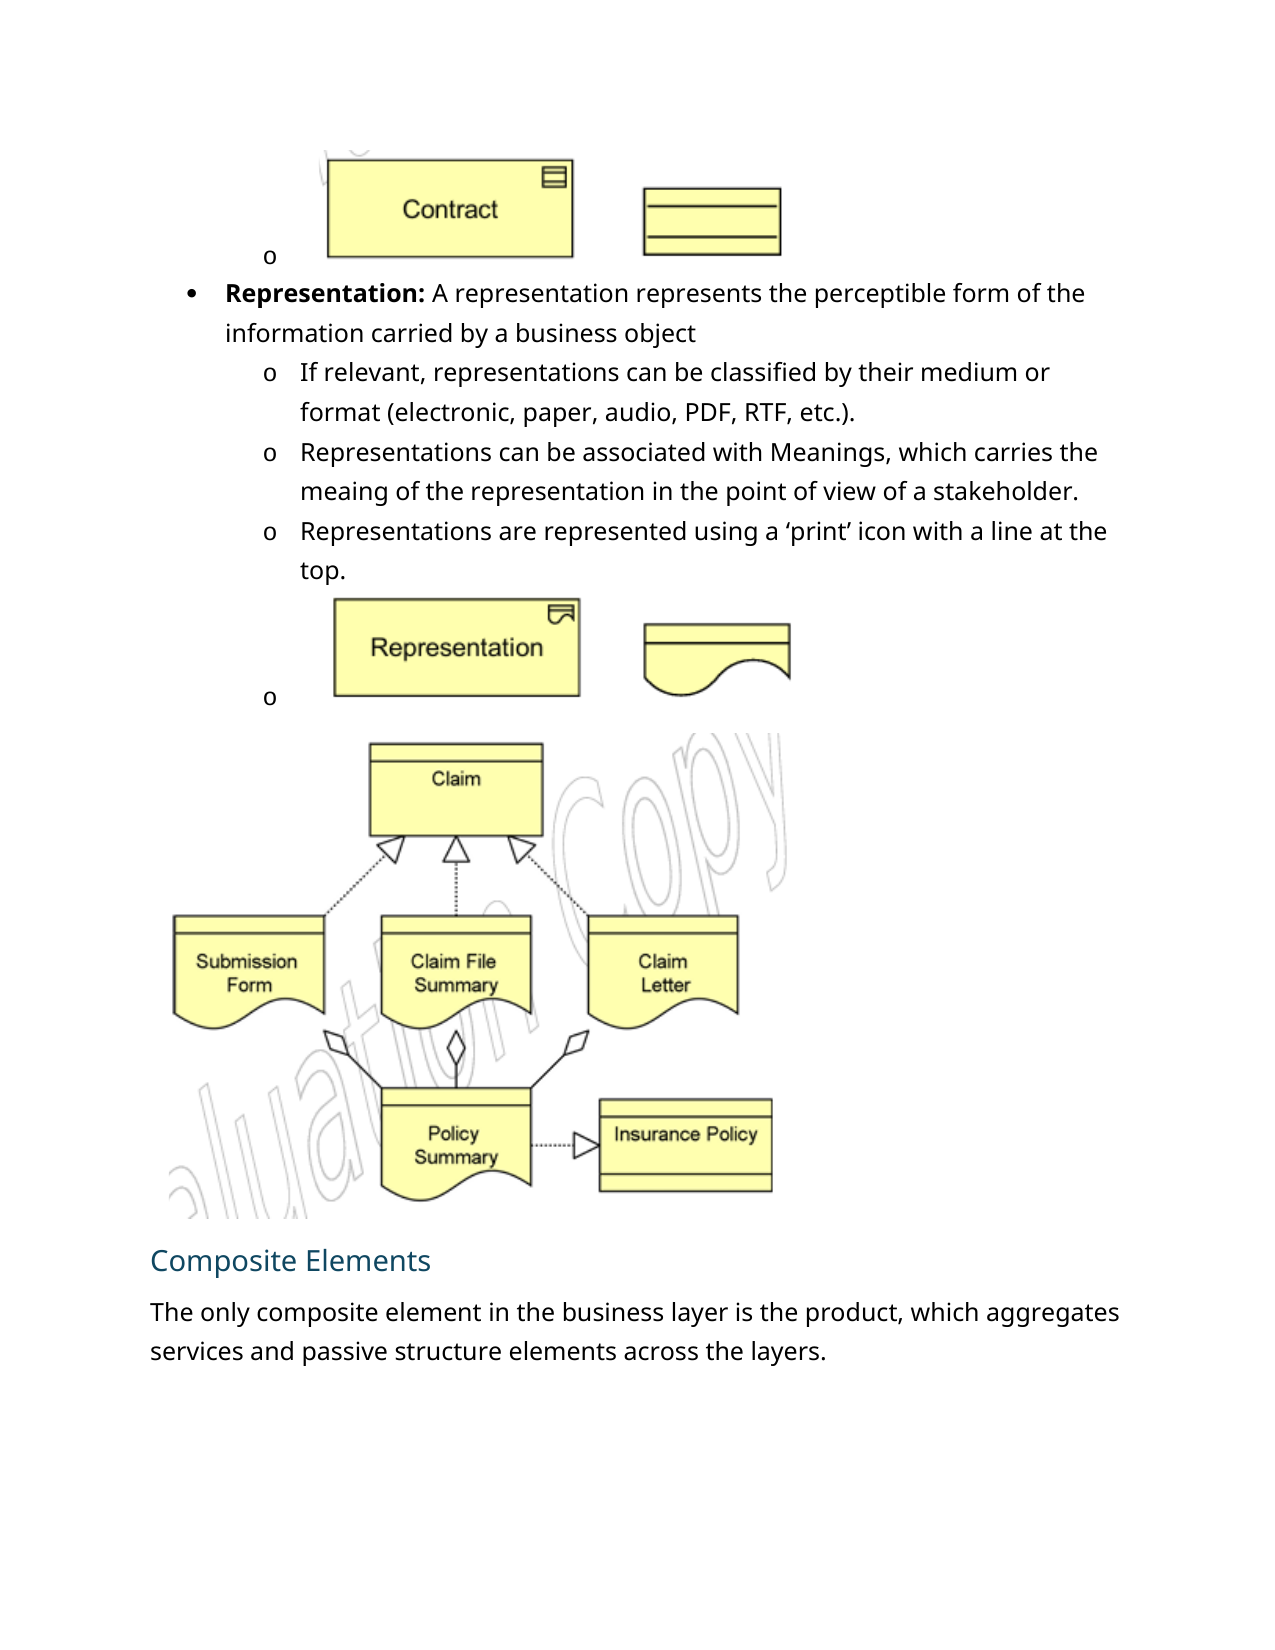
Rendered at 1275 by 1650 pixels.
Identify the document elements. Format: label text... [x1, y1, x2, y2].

list If relevant, representations can be classified by their medium or format (electronic, paper, audio, PDF, RTF, etc.). [262, 355, 1125, 429]
list Representation: A representation represents the perceptible form of the information carried by a business object [187, 276, 1125, 349]
text The only composite element in the business layer is the product, which aggregates services and passive structure elements across the layers. [150, 1294, 1125, 1368]
list Representations are represented using a ‘print’ icon with a line at the top. [262, 513, 1125, 587]
list Representations can be associated with Meanings, which carries the meaing of the representation in the point of view of a stakeholder. [262, 434, 1125, 508]
subtitle Composite Elements [150, 1240, 1125, 1280]
